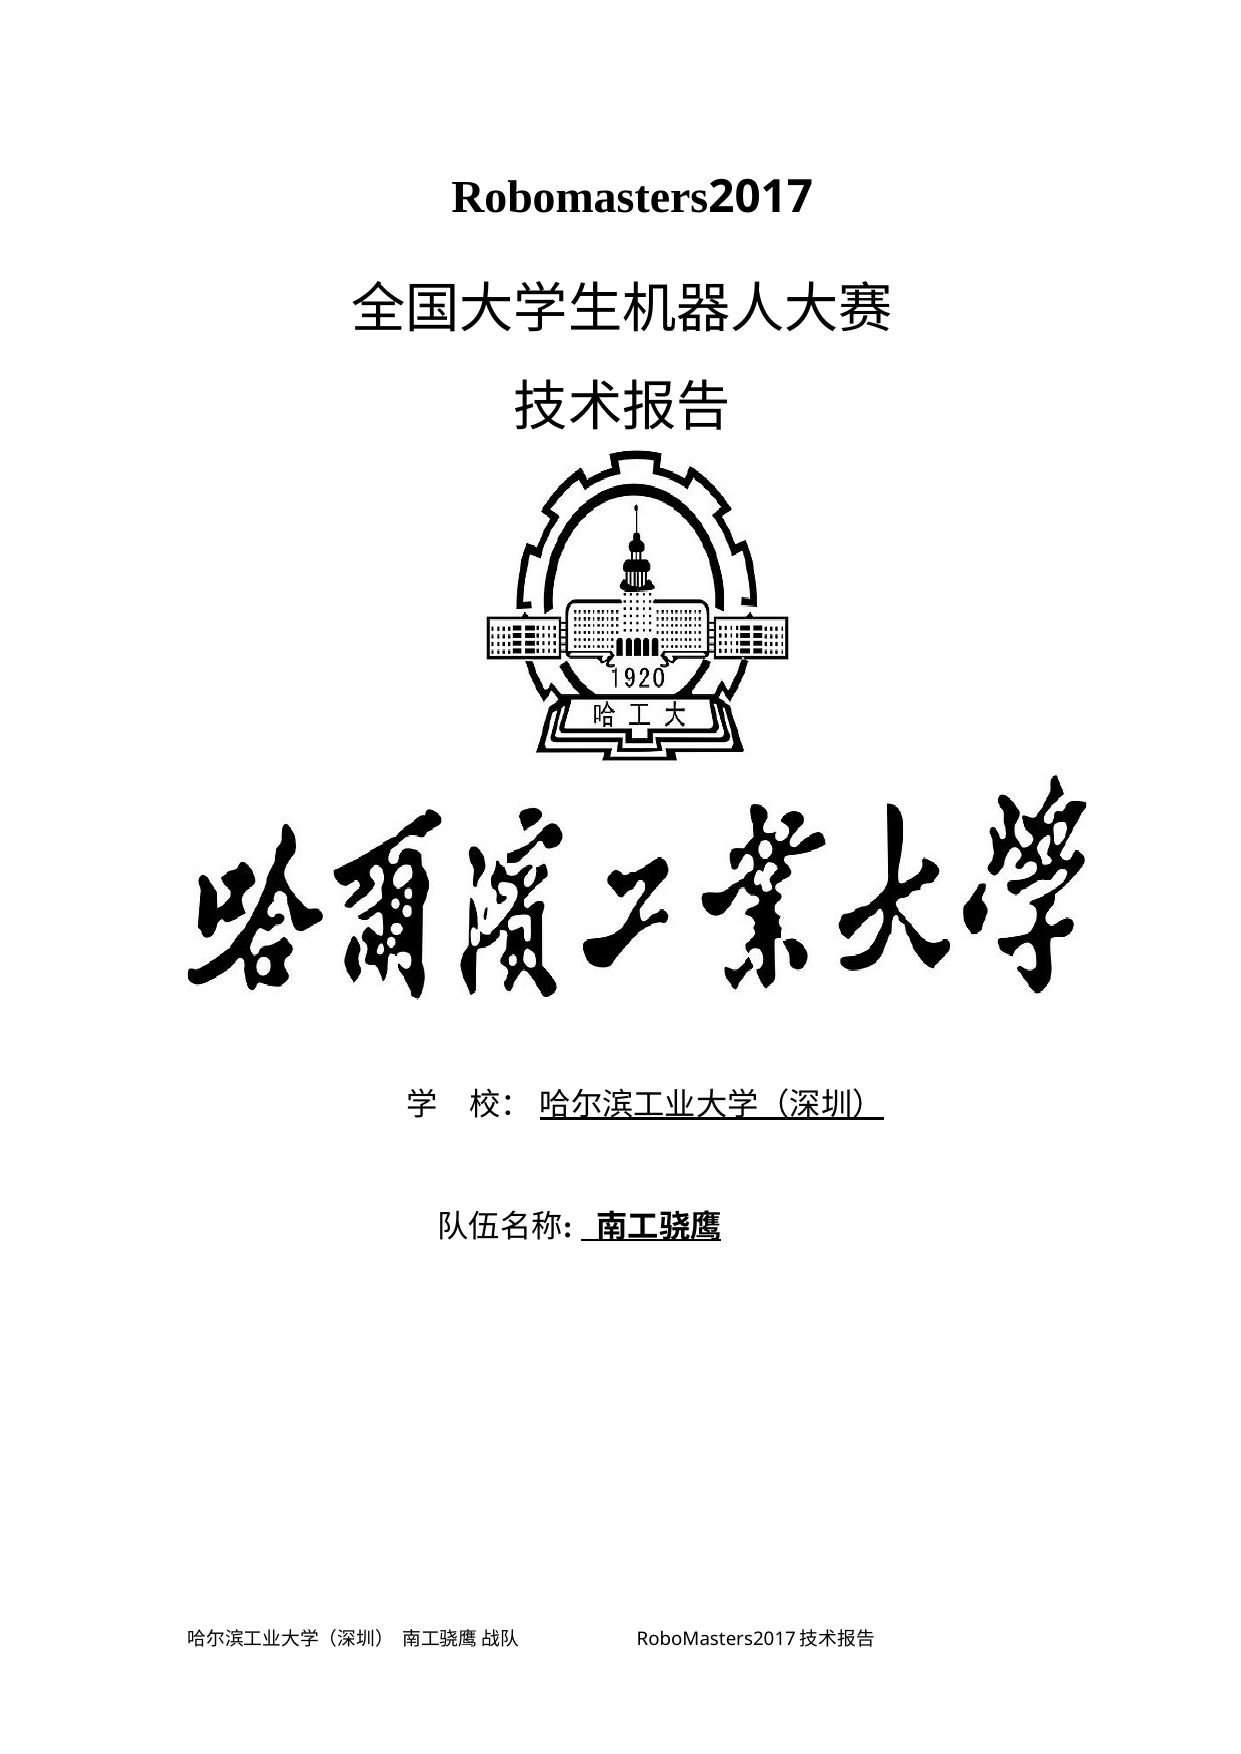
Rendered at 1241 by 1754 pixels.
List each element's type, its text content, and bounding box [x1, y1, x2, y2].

text 队伍名称: 南工骁鹰 [187, 1191, 1053, 1256]
text 技术报告 [244, 353, 999, 450]
text Robomasters2017 [451, 162, 1053, 227]
text 全国大学生机器人大赛 [244, 255, 999, 353]
text 学 校： 哈尔滨工业大学（深圳） [407, 1069, 1053, 1134]
picture [187, 450, 1087, 1000]
